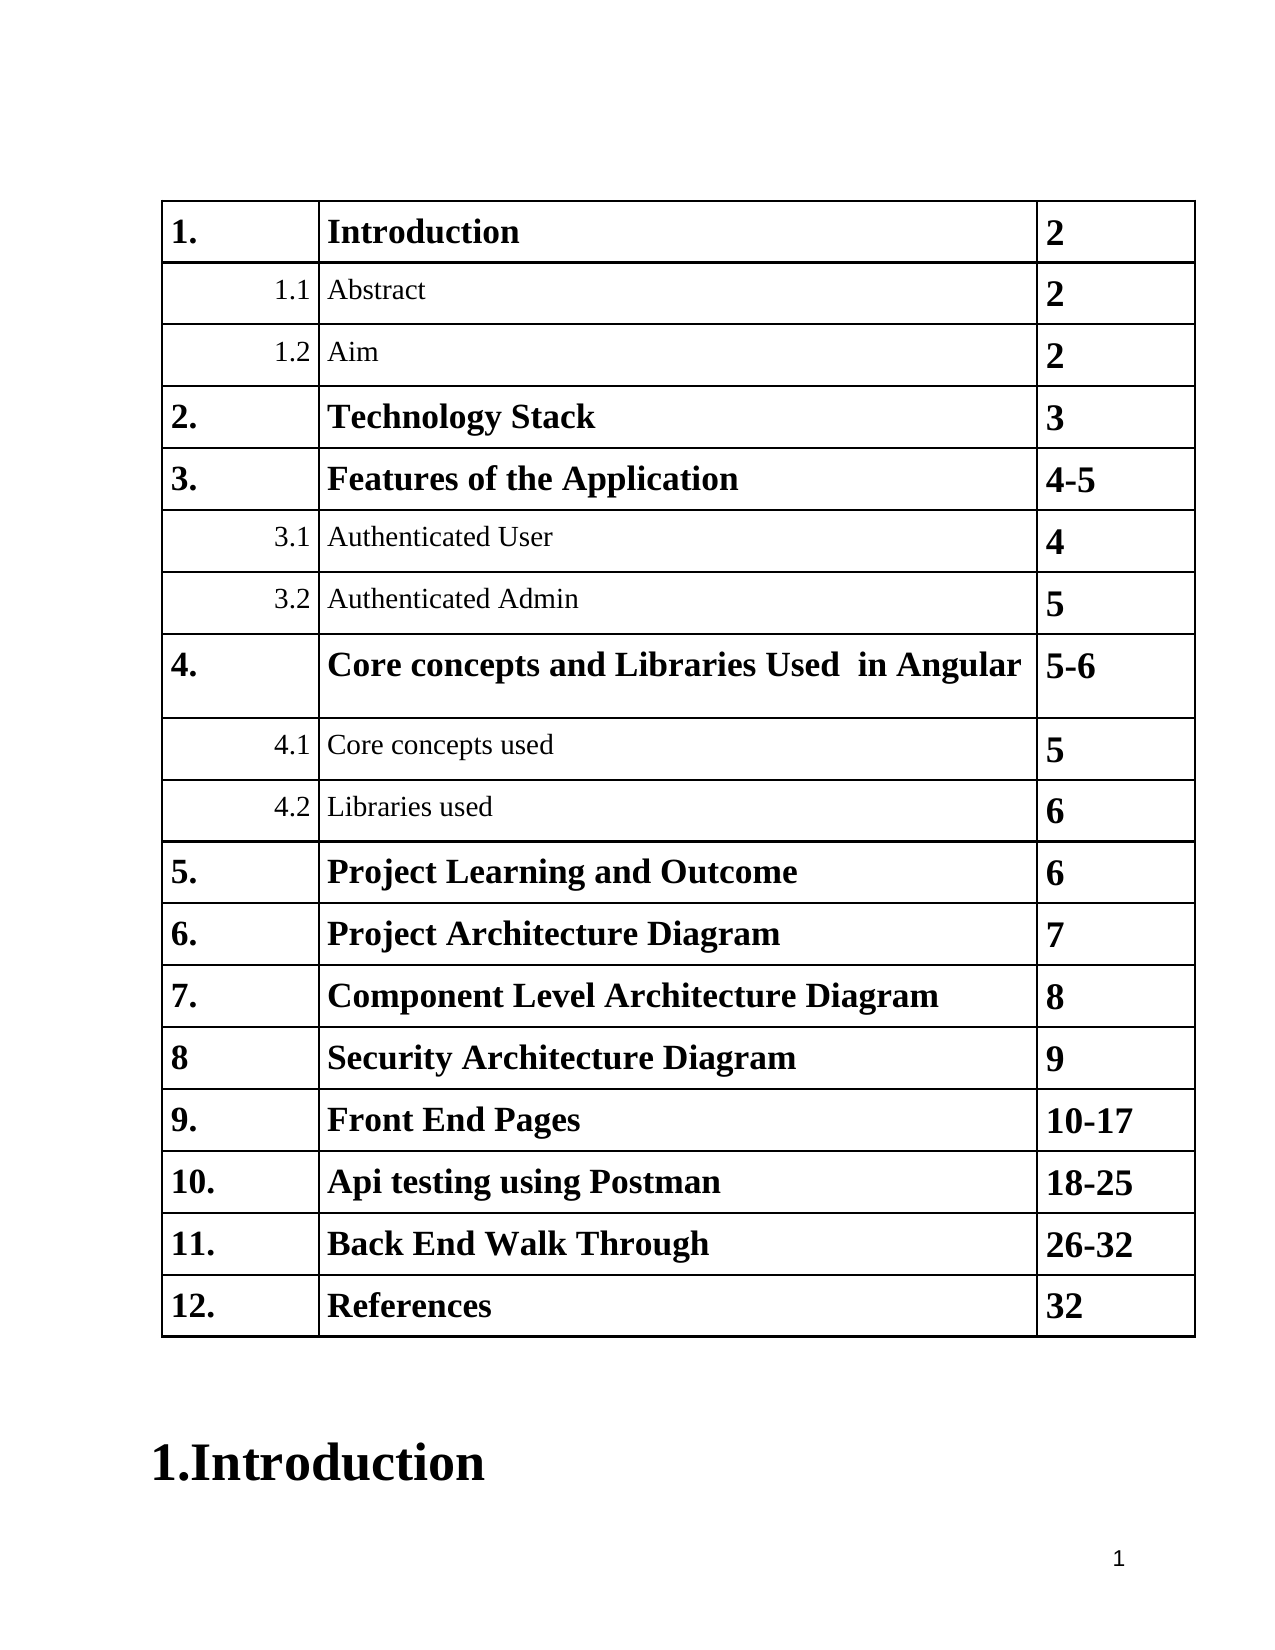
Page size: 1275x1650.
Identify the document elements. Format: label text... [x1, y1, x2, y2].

table_cell 8 [163, 1028, 318, 1088]
table_header 2 [1038, 202, 1194, 261]
table_cell 26-32 [1038, 1214, 1194, 1273]
table_cell 3. [163, 449, 318, 509]
table_cell 4.1 [163, 719, 318, 778]
table_header 1. [163, 202, 318, 261]
table_cell 32 [1038, 1276, 1194, 1335]
table_cell 3 [1038, 387, 1194, 447]
table_cell 7. [163, 966, 318, 1026]
table_cell 4.2 [163, 781, 318, 840]
table_cell 7 [1038, 904, 1194, 964]
table_cell 2 [1038, 264, 1194, 323]
table_cell Project Learning and Outcome [320, 843, 1036, 902]
table_cell 2 [1038, 325, 1194, 385]
table_cell Project Architecture Diagram [320, 904, 1036, 964]
text 1.Introduction [150, 1430, 1125, 1492]
table_cell 12. [163, 1276, 318, 1335]
table_cell Back End Walk Through [320, 1214, 1036, 1273]
table_cell 6 [1038, 843, 1194, 902]
table_cell 6. [163, 904, 318, 964]
table_cell Front End Pages [320, 1090, 1036, 1150]
table_cell 4-5 [1038, 449, 1194, 509]
table_cell Technology Stack [320, 387, 1036, 447]
table_cell 5 [1038, 719, 1194, 778]
table_cell 18-25 [1038, 1152, 1194, 1212]
table_cell Libraries used [320, 781, 1036, 840]
table_cell 5-6 [1038, 635, 1194, 717]
table_cell 9. [163, 1090, 318, 1150]
table_cell 5. [163, 843, 318, 902]
table_cell 2. [163, 387, 318, 447]
table_cell 3.1 [163, 511, 318, 571]
table_cell Features of the Application [320, 449, 1036, 509]
table_cell 9 [1038, 1028, 1194, 1088]
table_cell 1.2 [163, 325, 318, 385]
table_cell Api testing using Postman [320, 1152, 1036, 1212]
table_cell Authenticated User [320, 511, 1036, 571]
table_cell Abstract [320, 264, 1036, 323]
table_header Introduction [320, 202, 1036, 261]
table_cell Component Level Architecture Diagram [320, 966, 1036, 1026]
table_cell 8 [1038, 966, 1194, 1026]
table_cell 4 [1038, 511, 1194, 571]
table_cell 11. [163, 1214, 318, 1273]
table_cell Core concepts used [320, 719, 1036, 778]
table_cell 10. [163, 1152, 318, 1212]
table_cell Core concepts and Libraries Used in Angular [320, 635, 1036, 717]
table_cell Authenticated Admin [320, 573, 1036, 633]
table_cell Security Architecture Diagram [320, 1028, 1036, 1088]
table_cell 5 [1038, 573, 1194, 633]
table_cell References [320, 1276, 1036, 1335]
table_cell 1.1 [163, 264, 318, 323]
table_cell 10-17 [1038, 1090, 1194, 1150]
table_cell 4. [163, 635, 318, 717]
table_cell 6 [1038, 781, 1194, 840]
table_cell Aim [320, 325, 1036, 385]
table_cell 3.2 [163, 573, 318, 633]
